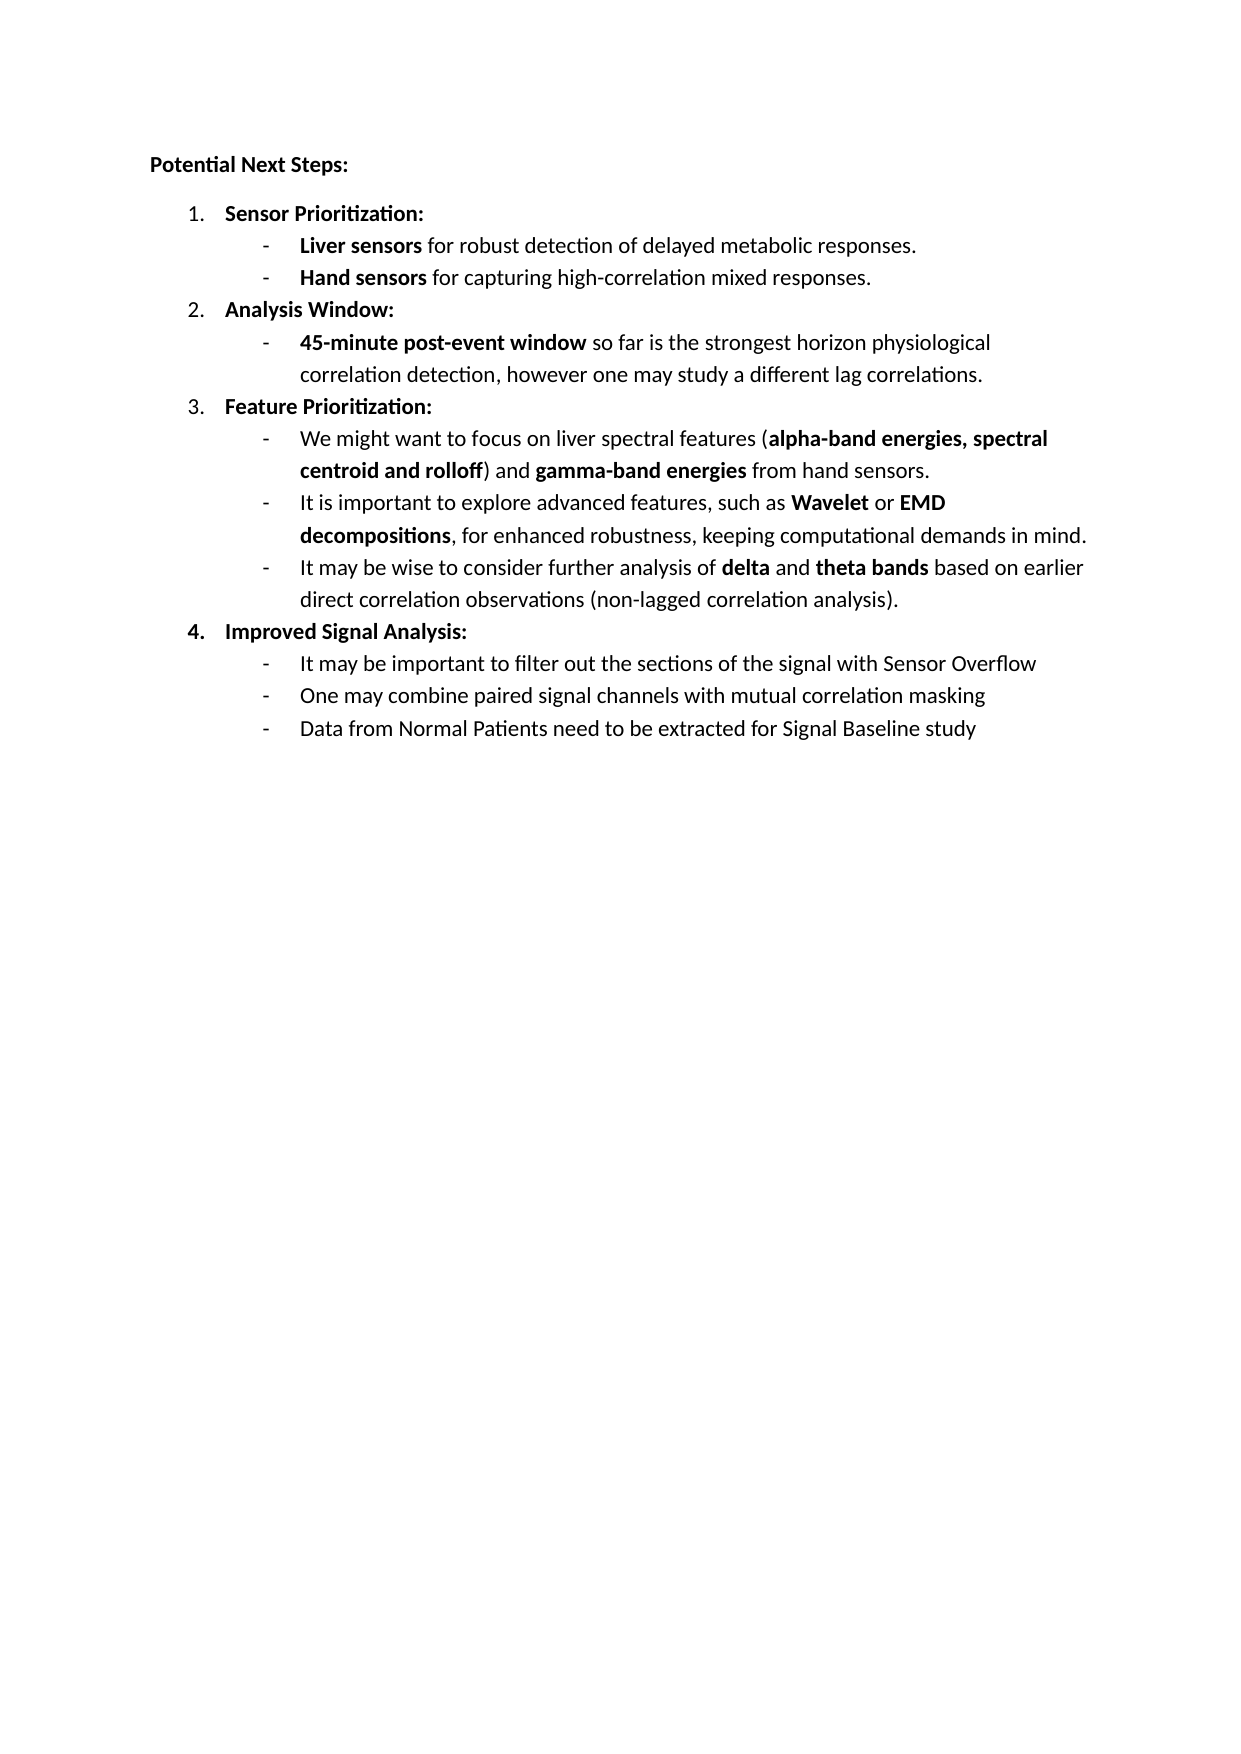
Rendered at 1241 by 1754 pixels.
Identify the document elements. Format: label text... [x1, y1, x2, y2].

list It may be important to filter out the sections of the signal with Sensor Overflow [262, 649, 1090, 677]
list Data from Normal Patients need to be extracted for Signal Baseline study [262, 714, 1090, 742]
list It may be wise to consider further analysis of delta and theta bands based on earlier direct correlation observations (non-lagged correlation analysis). [262, 553, 1090, 613]
list Analysis Window: [187, 295, 1090, 323]
list It is important to explore advanced features, such as Wavelet or EMD decompositions, for enhanced robustness, keeping computational demands in mind. [262, 488, 1090, 549]
list Liver sensors for robust detection of delayed metabolic responses. [262, 231, 1090, 259]
list We might want to focus on liver spectral features (alpha-band energies, spectral centroid and rolloff) and gamma-band energies from hand sensors. [262, 424, 1090, 484]
list Hand sensors for capturing high-correlation mixed responses. [262, 263, 1090, 291]
list Improved Signal Analysis: [187, 617, 1090, 645]
list Sensor Prioritization: [187, 199, 1090, 227]
text Potential Next Steps: [150, 150, 1090, 178]
list One may combine paired signal channels with mutual correlation masking [262, 682, 1090, 710]
list Feature Prioritization: [187, 392, 1090, 420]
list 45-minute post-event window so far is the strongest horizon physiological correlation detection, however one may study a different lag correlations. [262, 328, 1090, 388]
